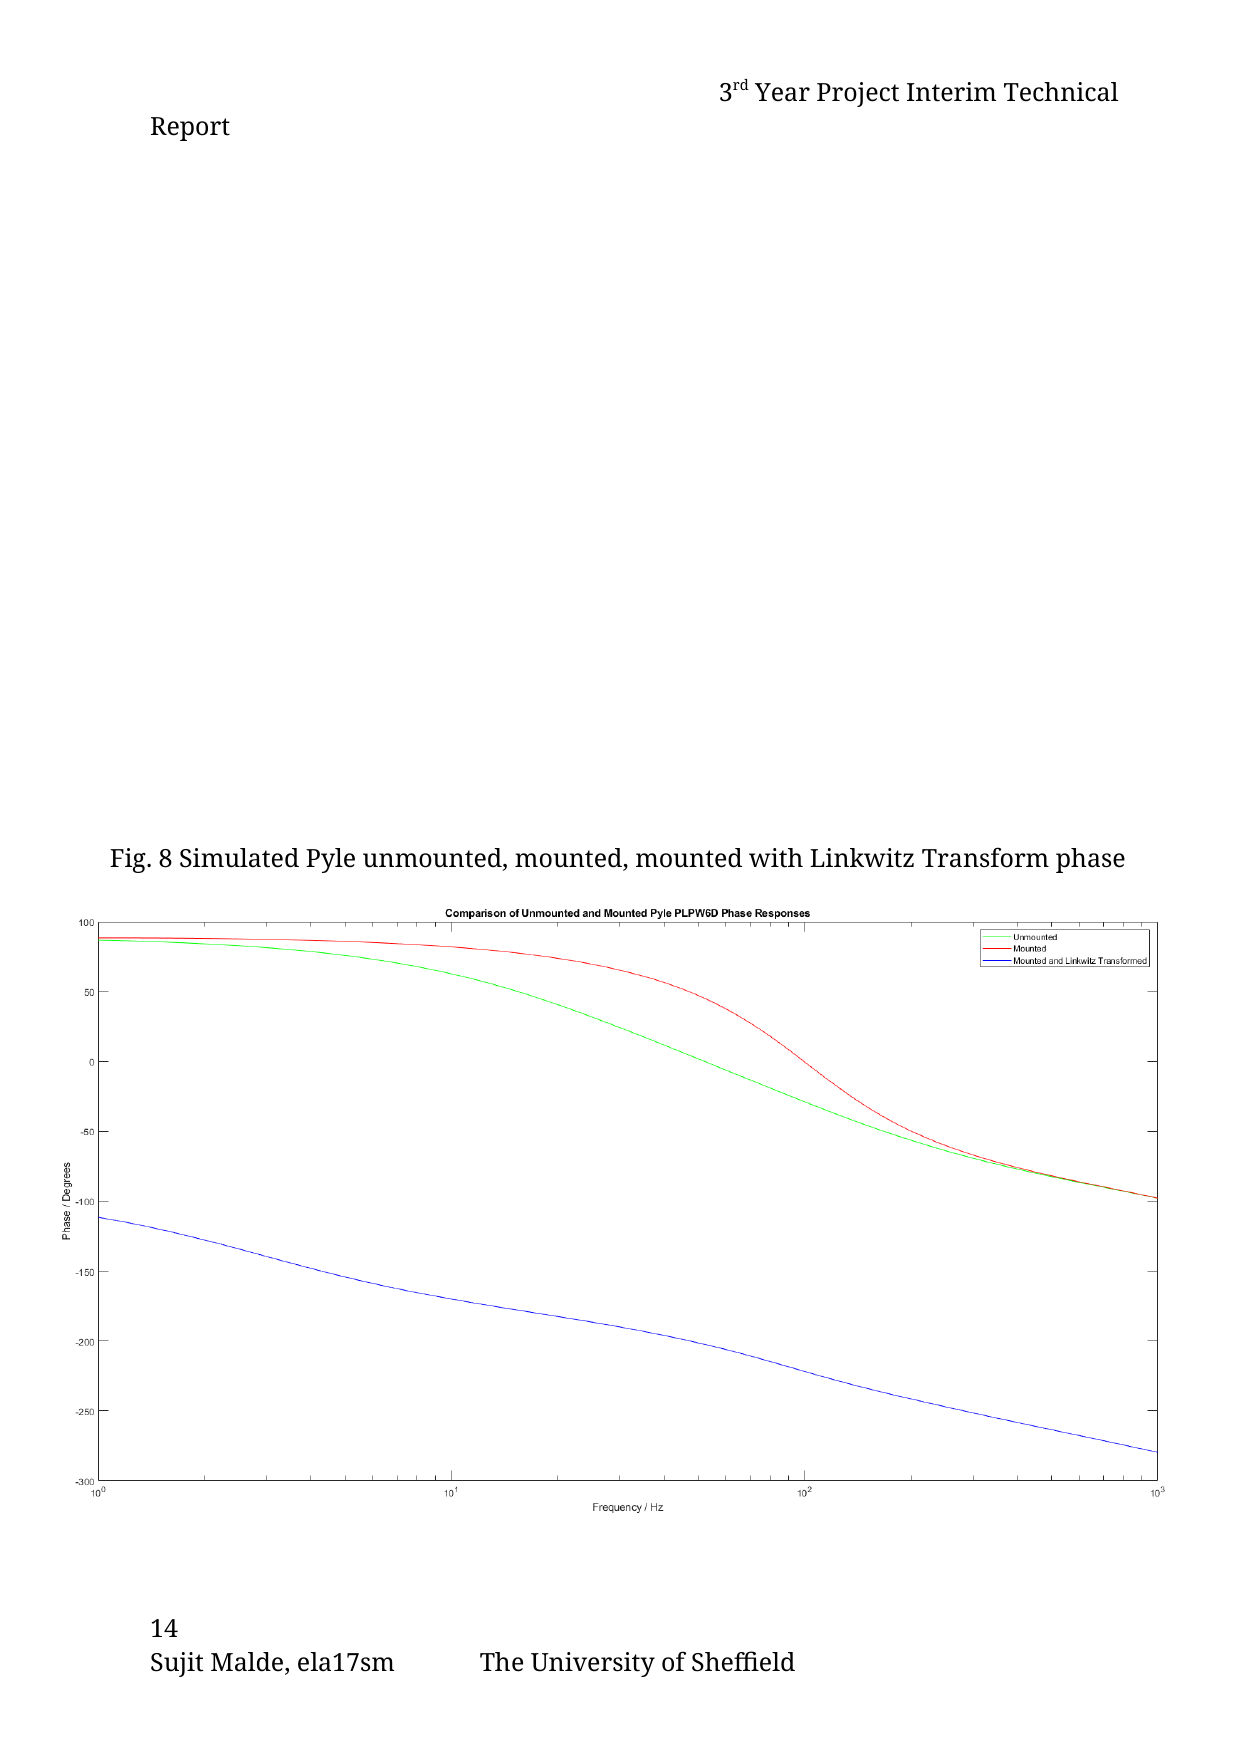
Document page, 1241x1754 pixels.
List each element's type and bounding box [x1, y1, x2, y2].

picture [42, 903, 1195, 1523]
